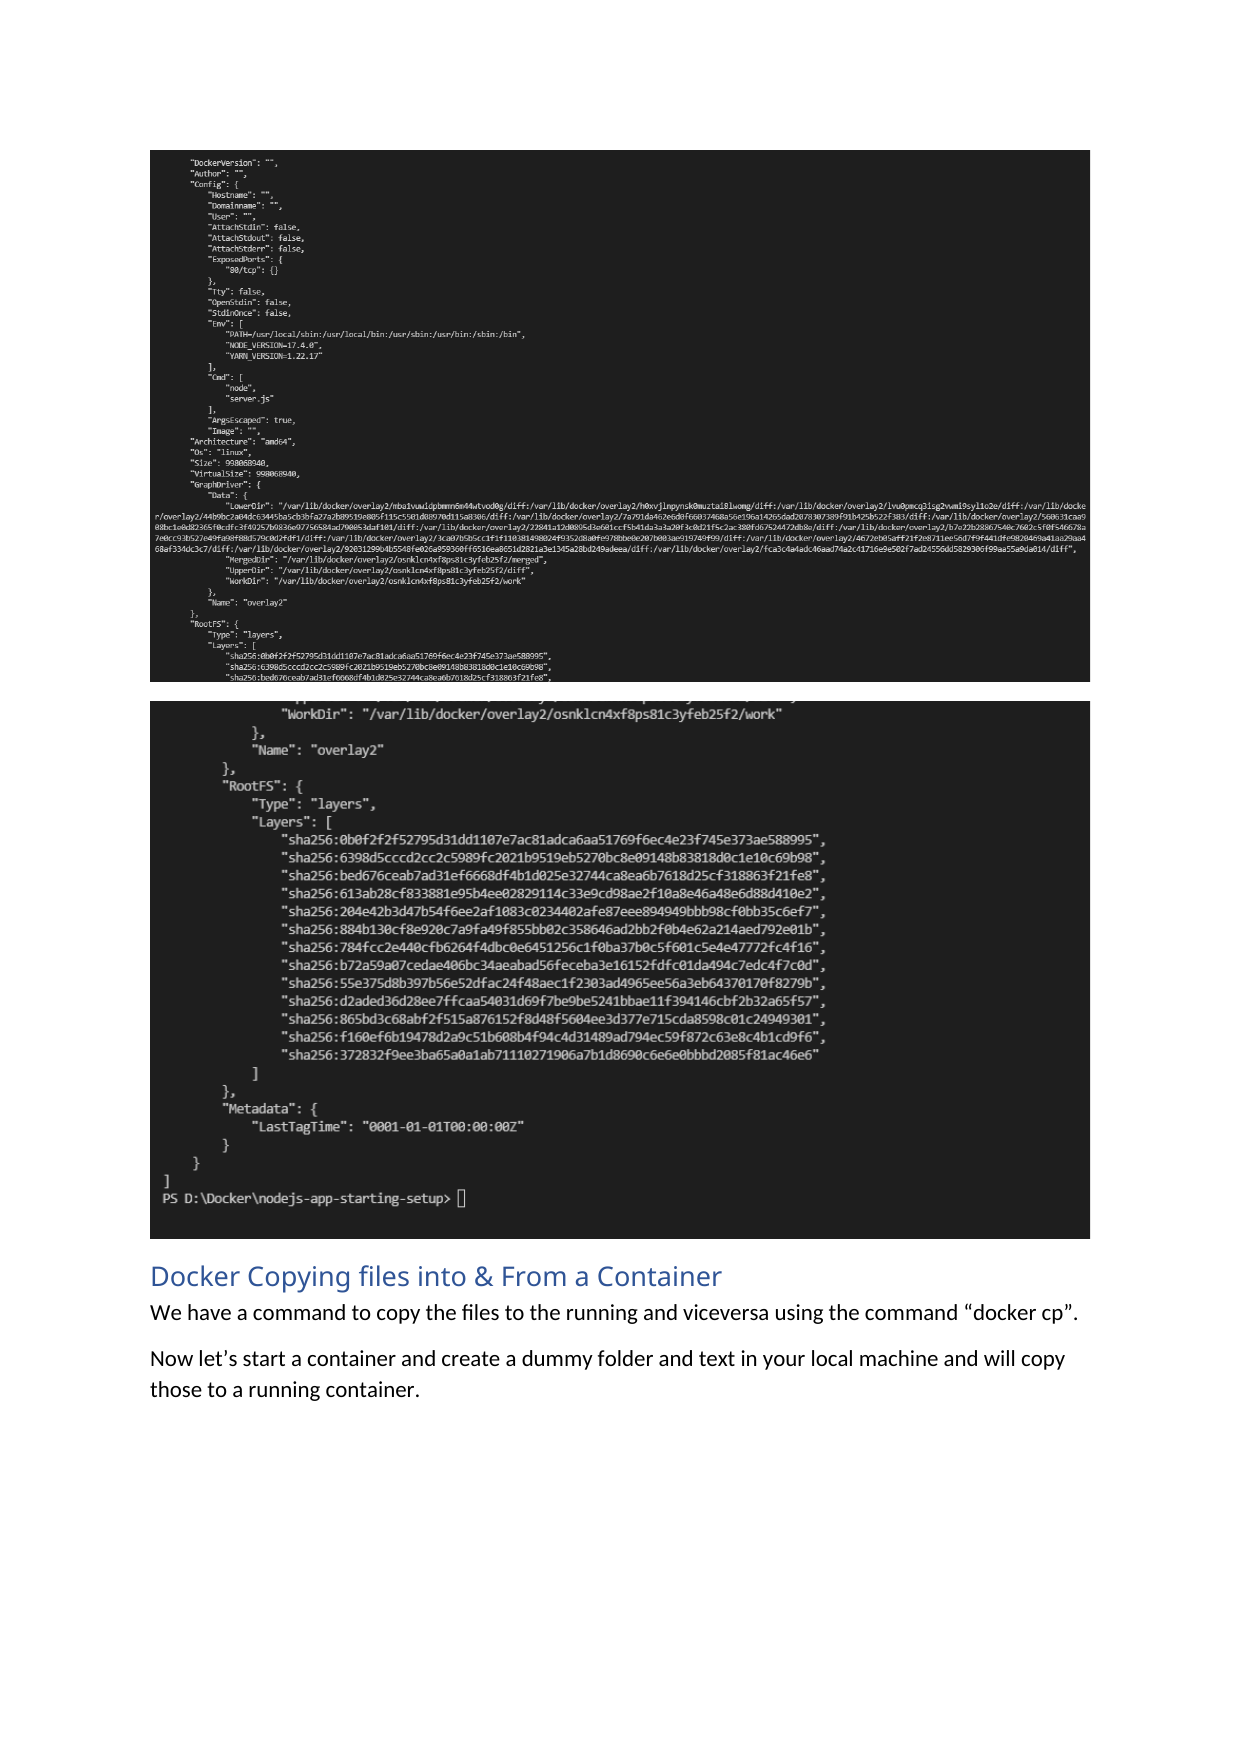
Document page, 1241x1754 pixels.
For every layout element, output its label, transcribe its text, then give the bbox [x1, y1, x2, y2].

text We have a command to copy the files to the running and viceversa using the command “docker cp”. [150, 1298, 1090, 1326]
text Now let’s start a container and create a dummy folder and text in your local machine and will copy those to a running container. [150, 1344, 1090, 1403]
picture [150, 701, 1091, 1239]
subtitle Docker Copying files into & From a Container [150, 1258, 1090, 1295]
picture [150, 150, 1091, 682]
